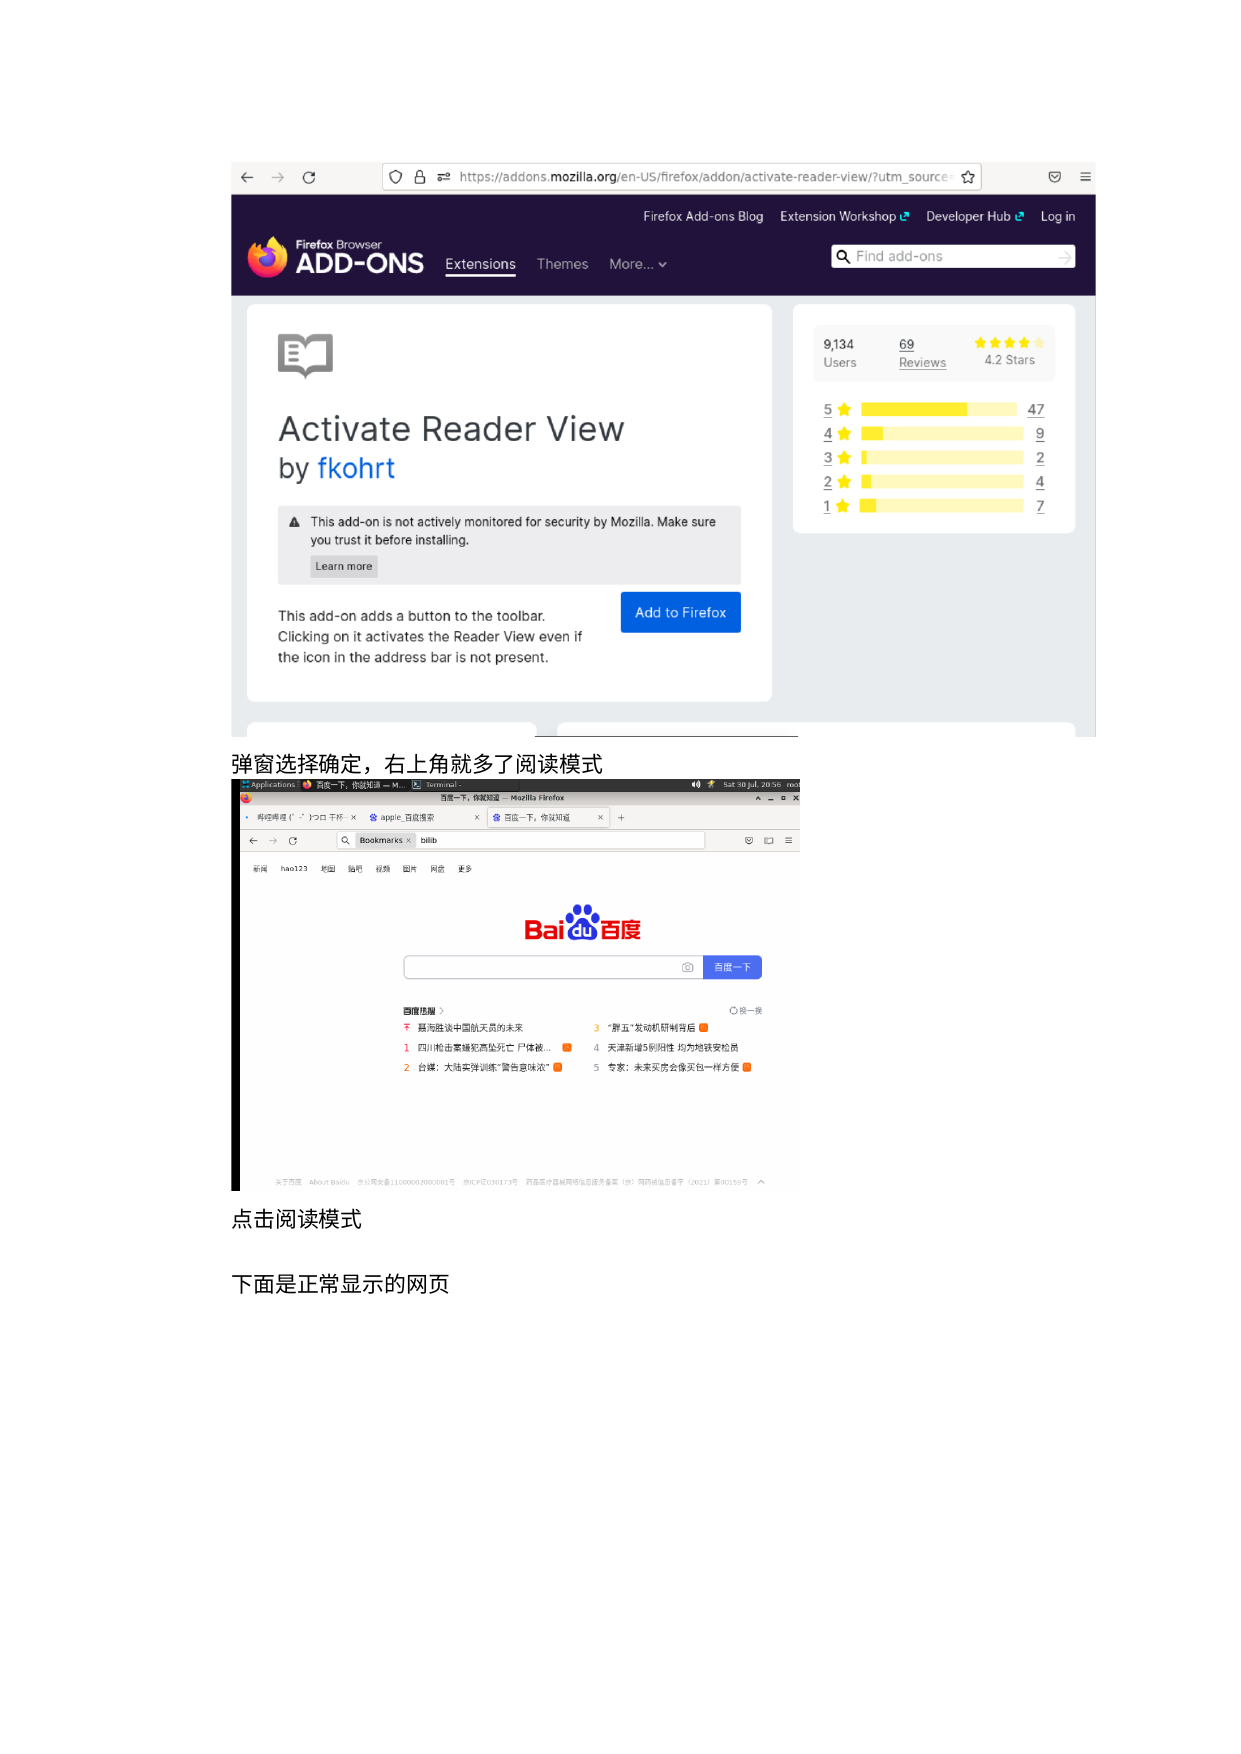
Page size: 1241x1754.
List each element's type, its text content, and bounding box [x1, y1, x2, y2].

picture [231, 162, 1096, 737]
list 点击阅读模式 [187, 1202, 1053, 1234]
list 下面是正常显示的网页 [187, 1267, 1053, 1299]
picture [231, 779, 800, 1191]
list 弹窗选择确定，右上角就多了阅读模式 [187, 747, 1053, 779]
